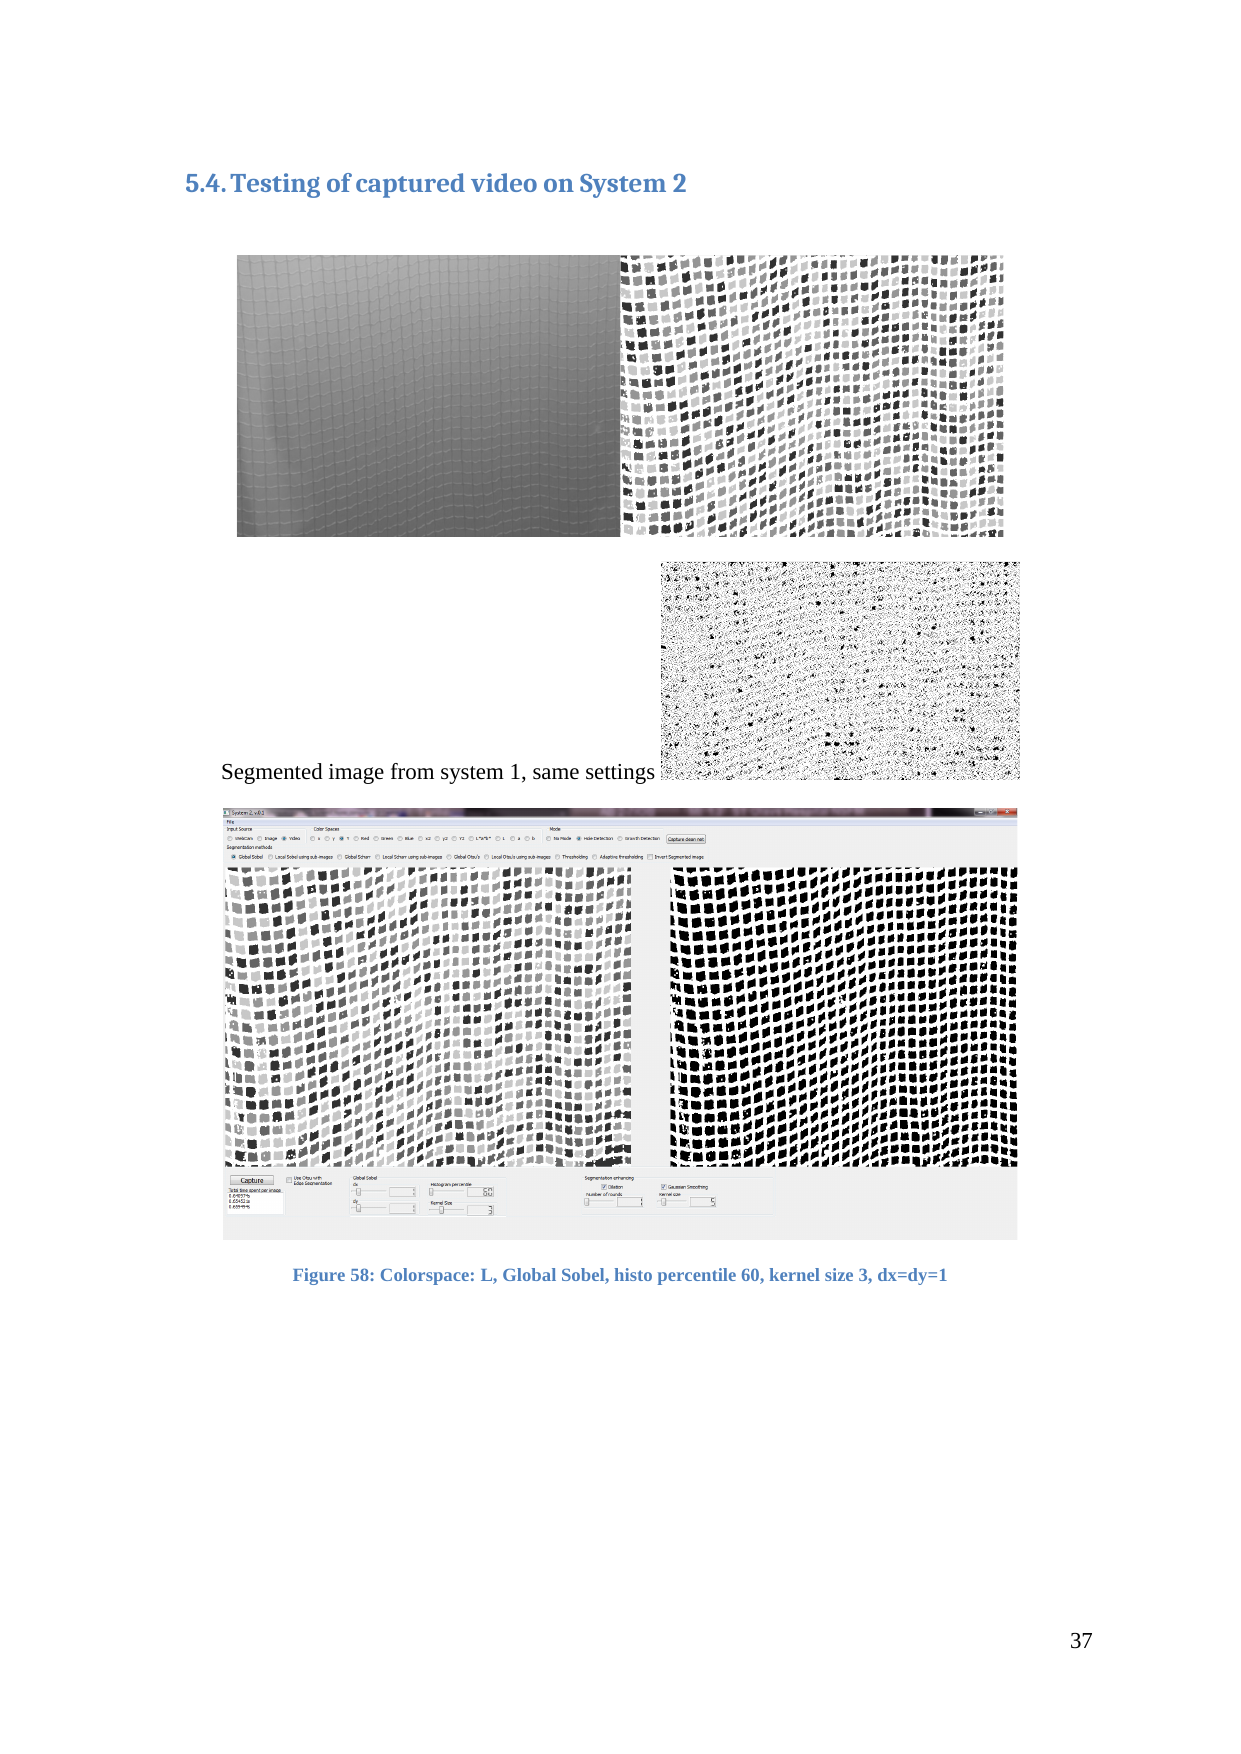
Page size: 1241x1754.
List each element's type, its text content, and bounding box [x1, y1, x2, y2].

picture [223, 808, 1018, 1240]
picture [236, 255, 1004, 537]
text Figure 58: Colorspace: L, Global Sobel, histo percentile 60, kernel size 3, dx=dy=1 [148, 1264, 1093, 1285]
subtitle Testing of captured video on System 2 [185, 168, 1093, 199]
picture [661, 561, 1020, 780]
